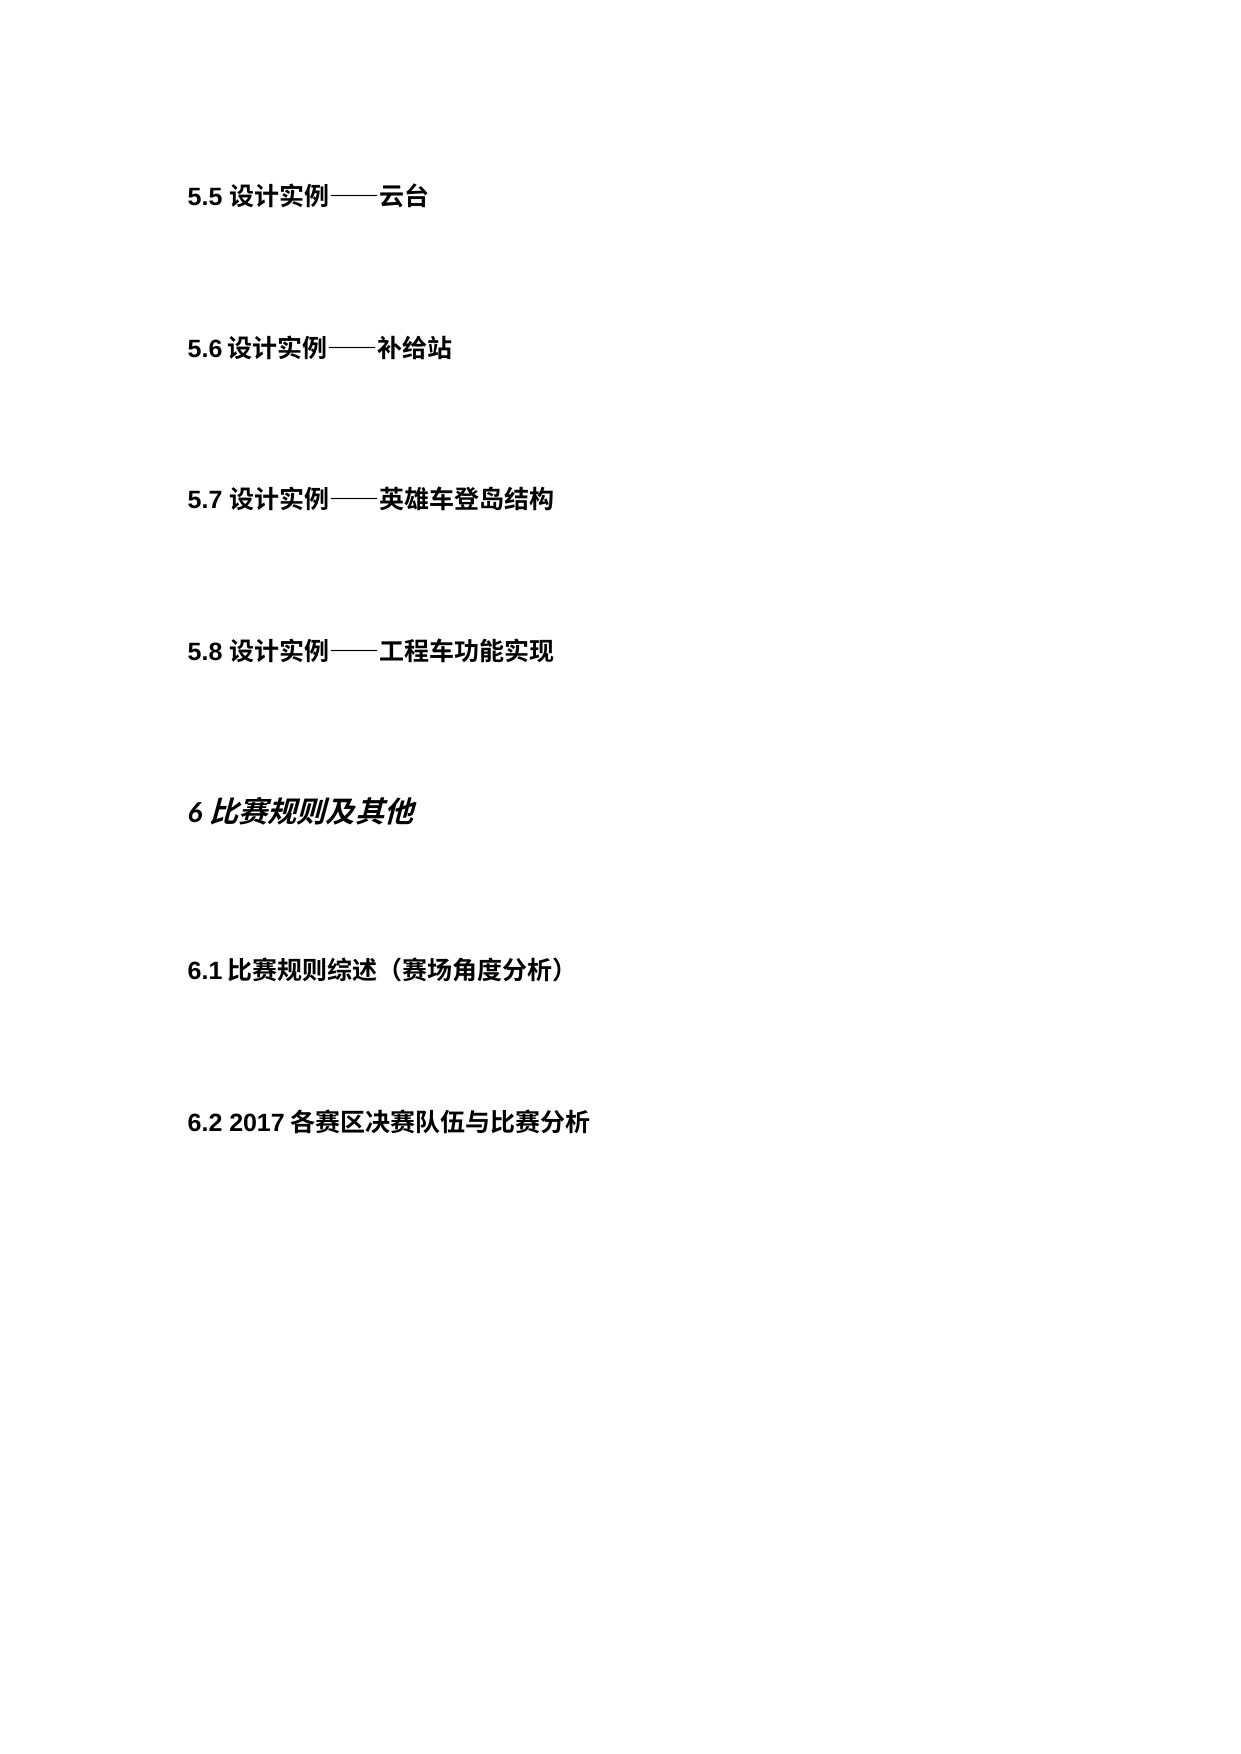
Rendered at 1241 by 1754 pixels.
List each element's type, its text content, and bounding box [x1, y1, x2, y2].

subtitle 6.1比赛规则综述（赛场角度分析） [187, 936, 1053, 1001]
subtitle 5.5 设计实例——云台 [187, 162, 1053, 227]
subtitle 6.2 2017各赛区决赛队伍与比赛分析 [187, 1088, 1053, 1153]
subtitle 5.7 设计实例——英雄车登岛结构 [187, 465, 1053, 530]
subtitle 5.8 设计实例——工程车功能实现 [187, 617, 1053, 682]
subtitle 6 比赛规则及其他 [187, 777, 1053, 842]
subtitle 5.6设计实例——补给站 [187, 314, 1053, 379]
